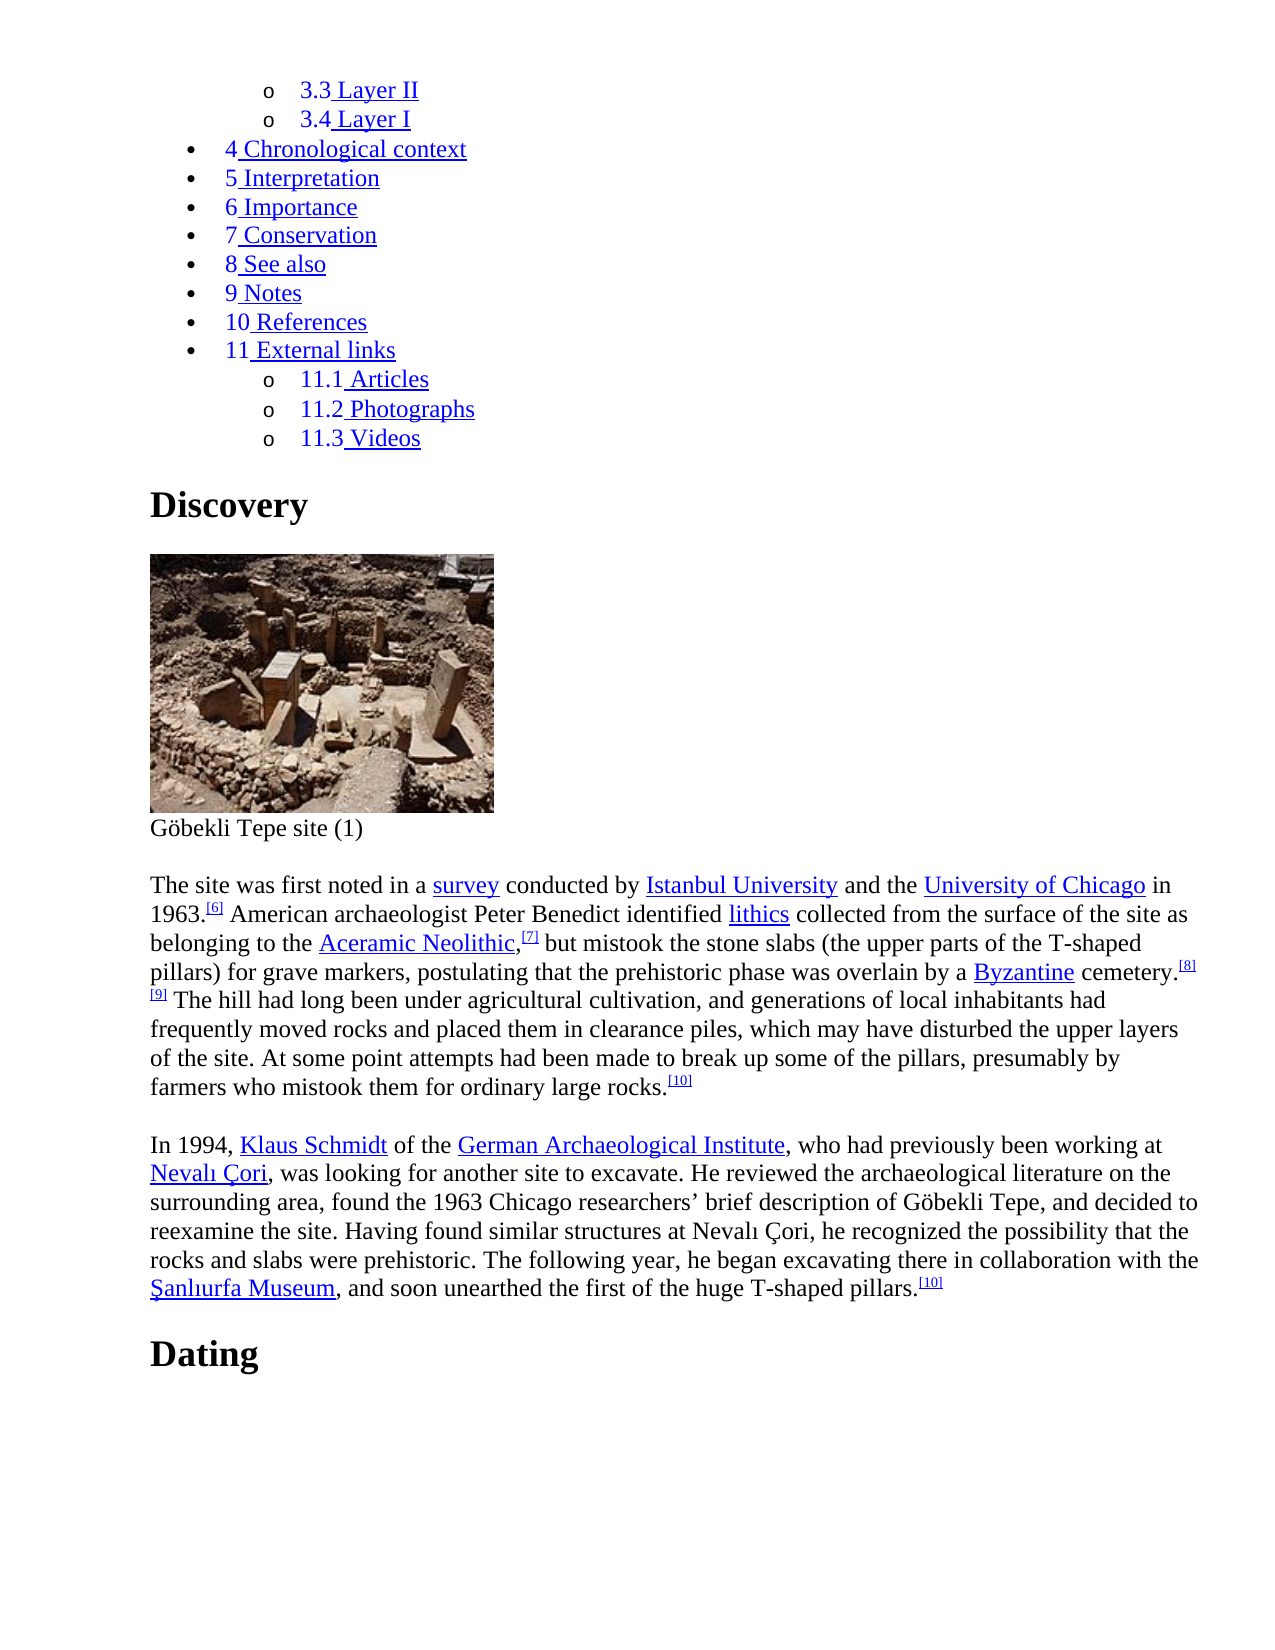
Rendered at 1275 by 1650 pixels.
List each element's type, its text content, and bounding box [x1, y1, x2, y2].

list 11.1 Articles [262, 364, 1200, 394]
text Dating [150, 1331, 1200, 1374]
list 10 References [187, 307, 1200, 335]
list 4 Chronological context [187, 134, 1200, 163]
list 5 Interpretation [187, 163, 1200, 192]
list 11 External links [187, 335, 1200, 364]
text In 1994, Klaus Schmidt of the German Archaeological Institute, who had previously been working at Nevalı Çori, was looking for another site to excavate. He reviewed the archaeological literature on the surrounding area, found the 1963 Chicago researchers’ brief description of Göbekli Tepe, and decided to reexamine the site. Having found similar structures at Nevalı Çori, he recognized the possibility that the rocks and slabs were prehistoric. The following year, he began excavating there in collaboration with the Şanlıurfa Museum, and soon unearthed the first of the huge T-shaped pillars.[10] [150, 1130, 1200, 1302]
list 8 See also [187, 249, 1200, 278]
list 3.3 Layer II [262, 75, 1200, 104]
list 9 Notes [187, 278, 1200, 307]
picture [150, 554, 494, 813]
text Discovery [150, 482, 1200, 525]
list 11.3 Videos [262, 423, 1200, 453]
list 3.4 Layer I [262, 104, 1200, 134]
text The site was first noted in a survey conducted by Istanbul University and the University of Chicago in 1963.[6] American archaeologist Peter Benedict identified lithics collected from the surface of the site as belonging to the Aceramic Neolithic,[7] but mistook the stone slabs (the upper parts of the T-shaped pillars) for grave markers, postulating that the prehistoric phase was overlain by a Byzantine cemetery.[8][9] The hill had long been under agricultural cultivation, and generations of local inhabitants had frequently moved rocks and placed them in clearance piles, which may have disturbed the upper layers of the site. At some point attempts had been made to break up some of the pillars, presumably by farmers who mistook them for ordinary large rocks.[10] [150, 871, 1200, 1101]
text Göbekli Tepe site (1) [150, 813, 1200, 841]
list 11.2 Photographs [262, 394, 1200, 423]
list 7 Conservation [187, 220, 1200, 249]
list 6 Importance [187, 192, 1200, 220]
